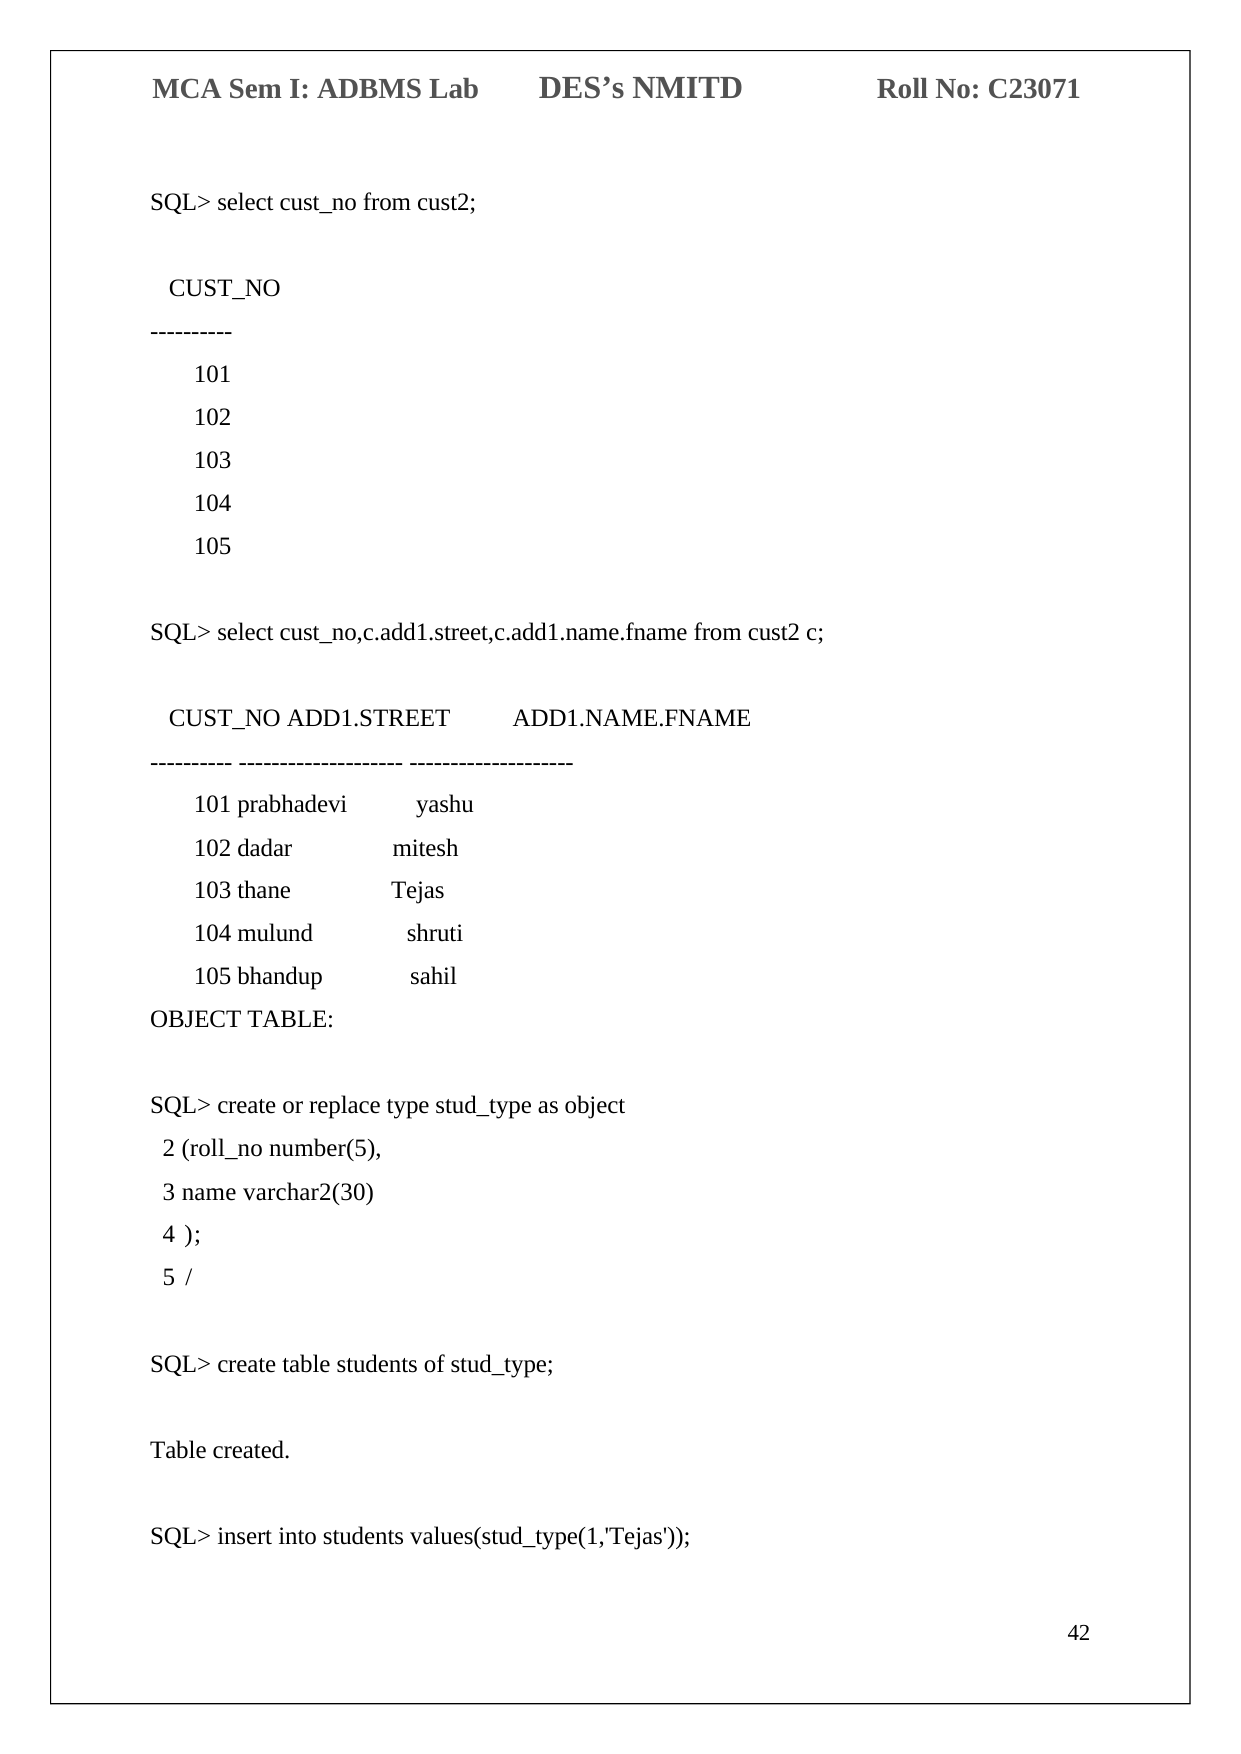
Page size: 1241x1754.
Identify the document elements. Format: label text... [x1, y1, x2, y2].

text 105 bhandup sahil [194, 962, 458, 990]
text SQL> select cust_no,c.add1.street,c.add1.name.fname from cust2 c; [150, 618, 830, 646]
text 102 [194, 403, 231, 431]
text 2 (roll_no number(5), [162, 1134, 386, 1162]
text 42 [1067, 1619, 1091, 1645]
text 104 [194, 489, 231, 517]
text OBJECT TABLE: [150, 1005, 336, 1033]
text CUST_NO ADD1.STREET ADD1.NAME.FNAME [169, 704, 754, 733]
text SQL> select cust_no from cust2; [150, 188, 479, 216]
text 4 ); [162, 1220, 203, 1248]
text SQL> create or replace type stud_type as object [150, 1091, 629, 1120]
text SQL> insert into students values(stud_type(1,'Tejas')); [150, 1521, 696, 1550]
text CUST_NO [169, 274, 281, 302]
text 105 [194, 532, 231, 560]
text 104 mulund shruti [194, 919, 465, 948]
text SQL> create table students of stud_type; [150, 1349, 558, 1378]
text 102 dadar mitesh [194, 833, 460, 862]
text 103 thane Tejas [194, 876, 446, 904]
text 101 [194, 360, 231, 388]
text ---------- -------------------- -------------------- [150, 747, 578, 776]
text MCA Sem I: ADBMS Lab DES’s NMITD Roll No: C23071 [152, 68, 1091, 106]
text ---------- [150, 317, 233, 346]
text 5 / [162, 1263, 194, 1292]
text 3 name varchar2(30) [162, 1177, 377, 1206]
text 103 [194, 446, 231, 474]
text Table created. [150, 1435, 291, 1464]
text 101 prabhadevi yashu [194, 790, 476, 818]
